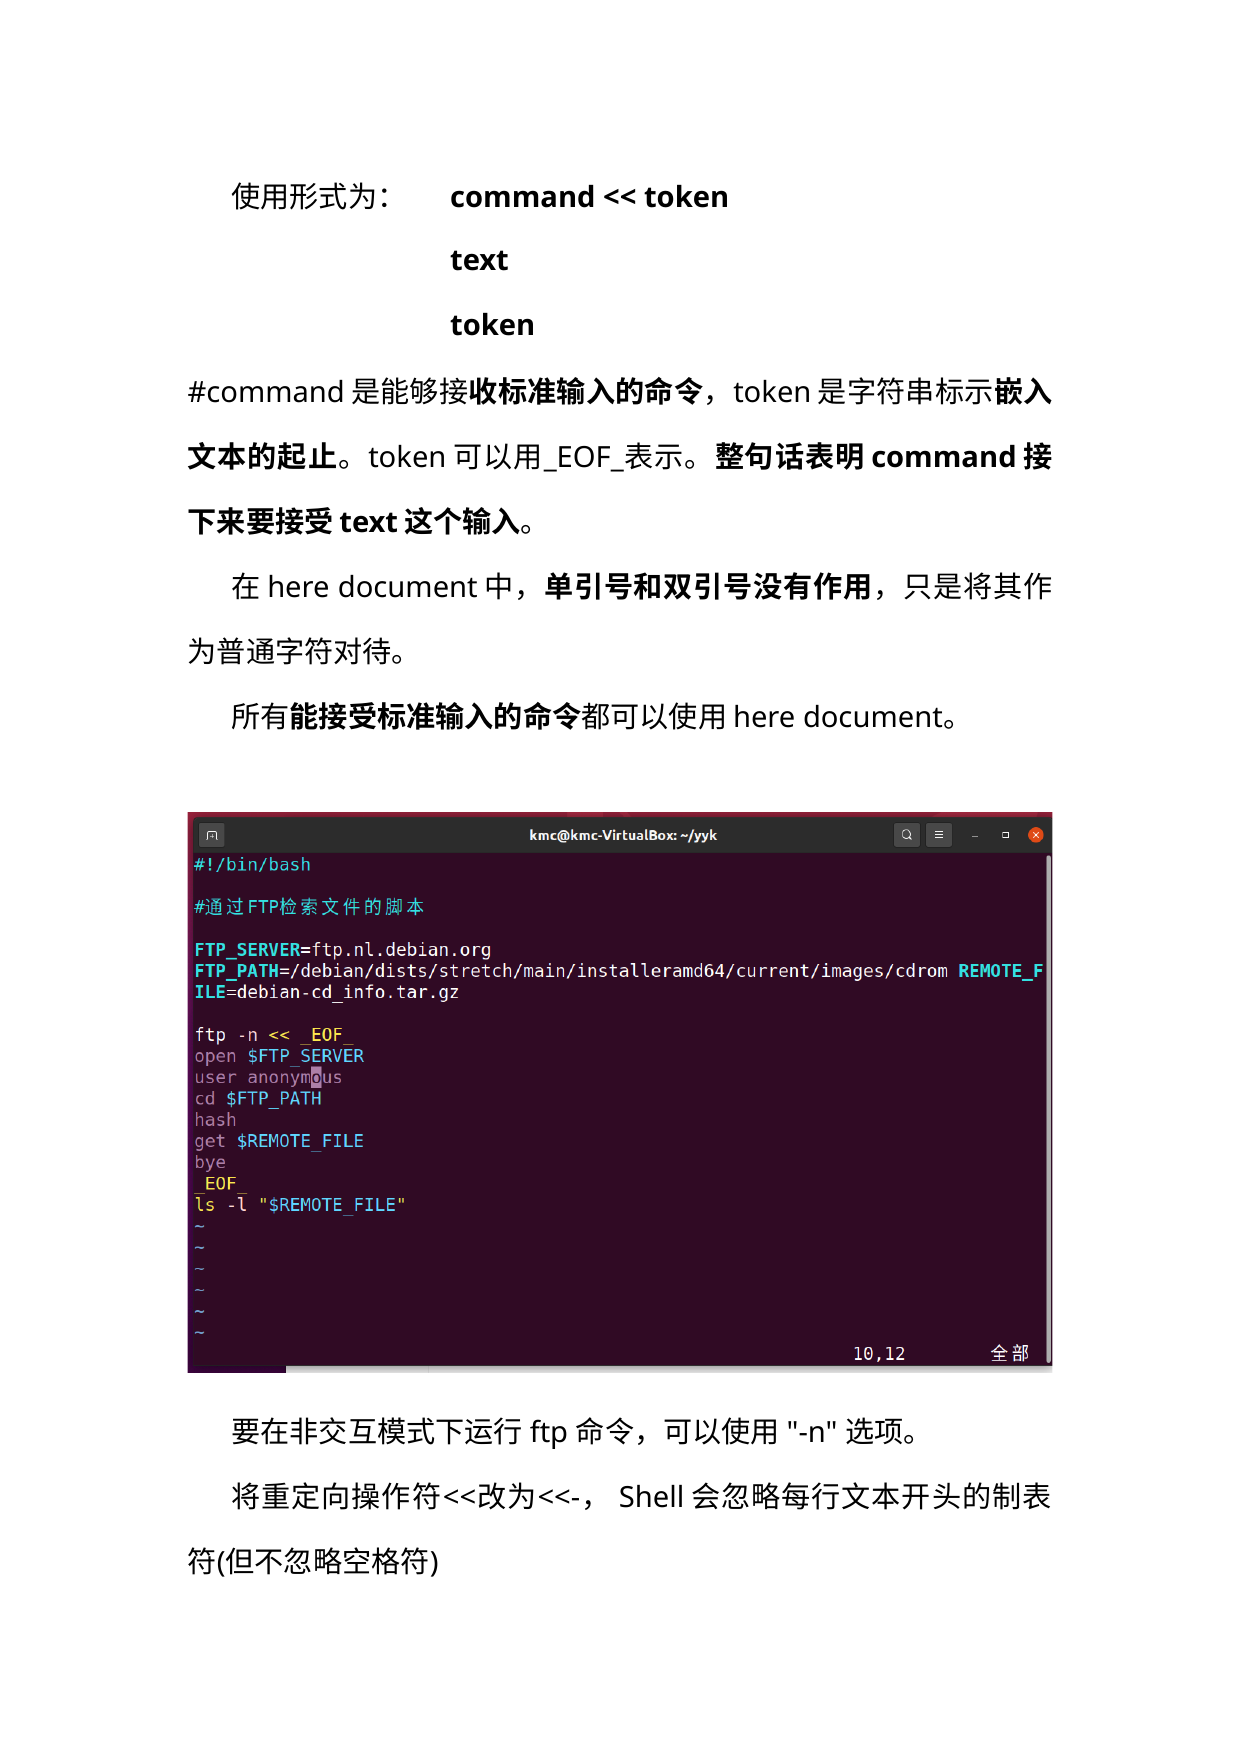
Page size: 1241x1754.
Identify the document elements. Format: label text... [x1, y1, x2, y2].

list 使用形式为： command << token [187, 162, 1053, 227]
list 将重定向操作符<<改为<<-， Shell会忽略每行文本开头的制表符(但不忽略空格符) [187, 1462, 1053, 1592]
list 在here document中，单引号和双引号没有作用，只是将其作为普通字符对待。 [187, 552, 1053, 682]
picture [187, 812, 1053, 1373]
list 要在非交互模式下运行 ftp 命令，可以使用 "-n" 选项。 [187, 1397, 1053, 1462]
list #command是能够接收标准输入的命令，token是字符串标示嵌入文本的起止。token可以用_EOF_表示。整句话表明command接下来要接受text这个输入。 [187, 357, 1053, 552]
list text [406, 227, 1053, 292]
list 所有能接受标准输入的命令都可以使用here document。 [187, 682, 1053, 747]
list token [406, 292, 1053, 357]
